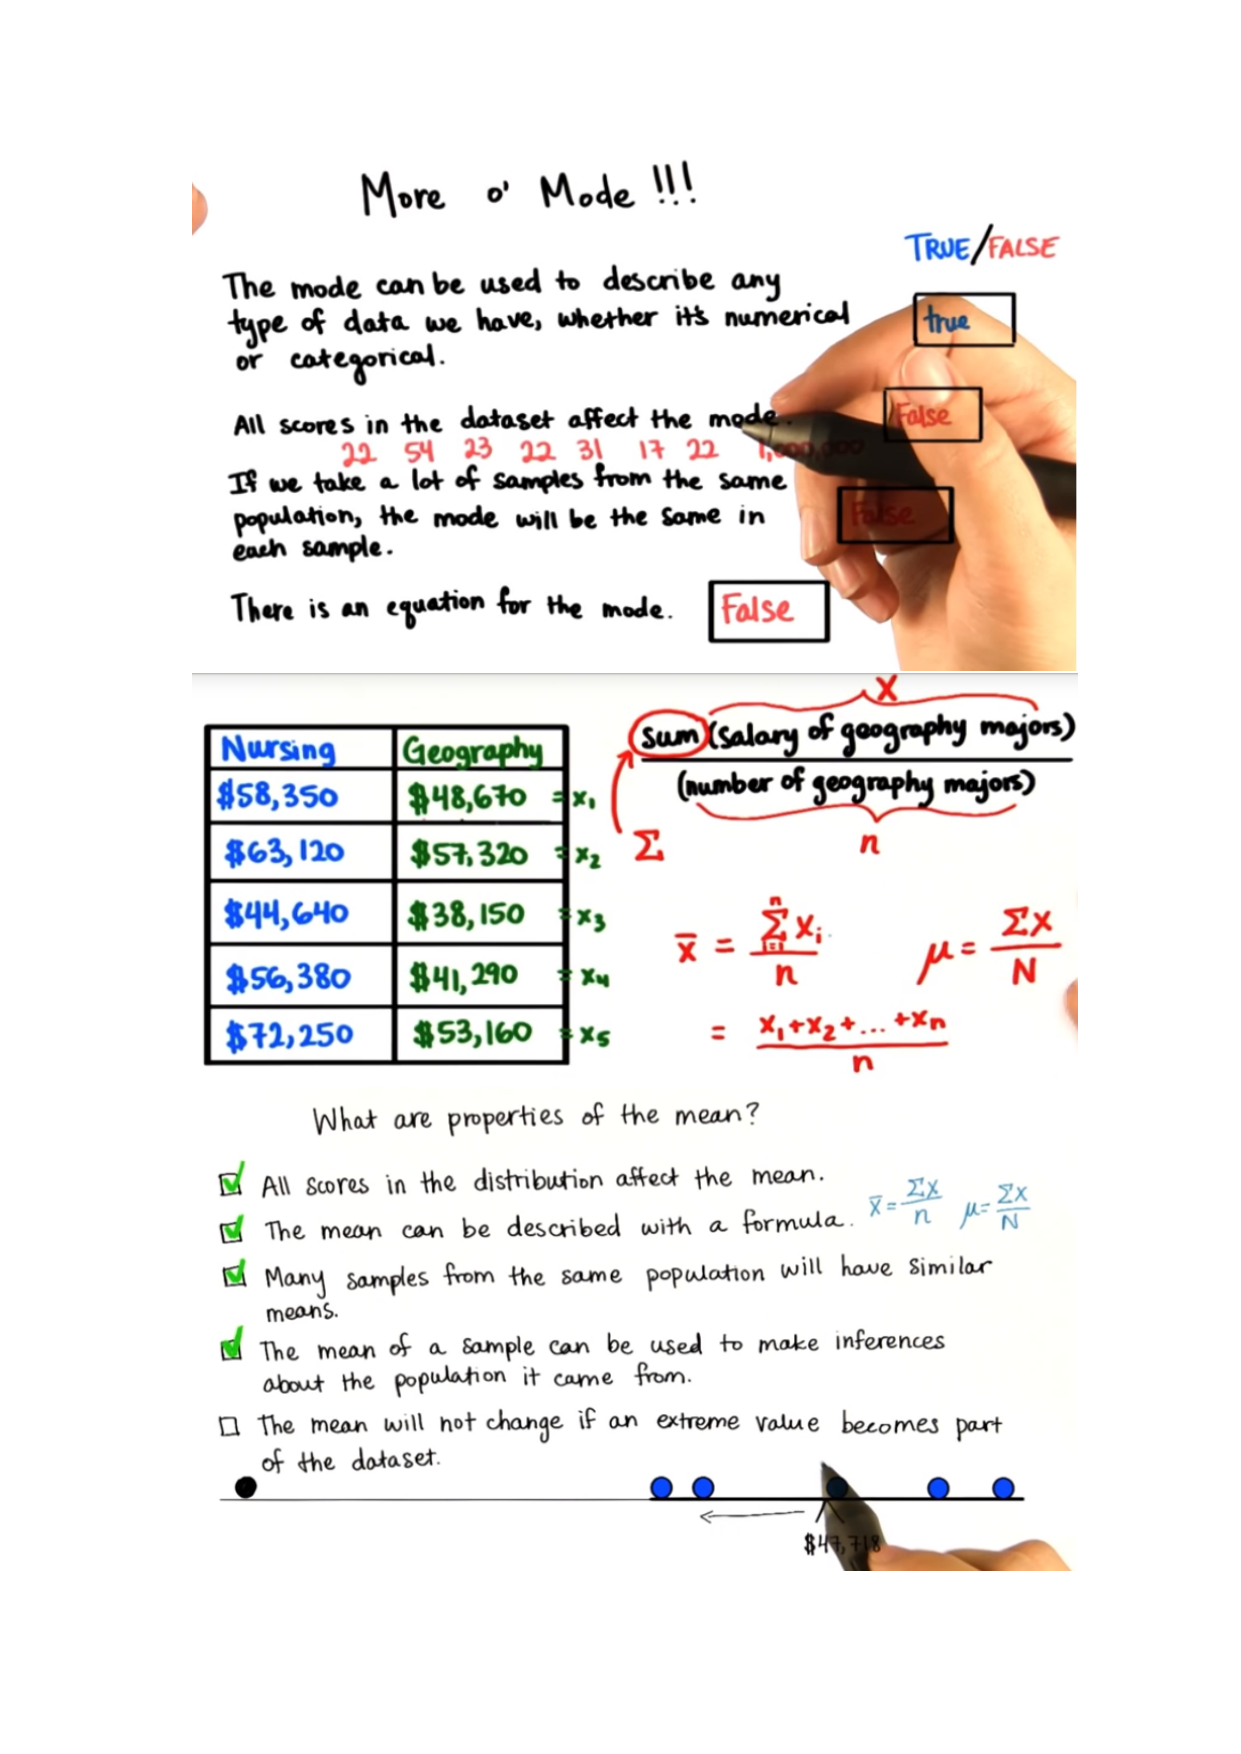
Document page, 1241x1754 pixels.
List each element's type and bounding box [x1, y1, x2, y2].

picture [192, 673, 1078, 1086]
picture [192, 147, 1077, 671]
picture [192, 1087, 1077, 1571]
